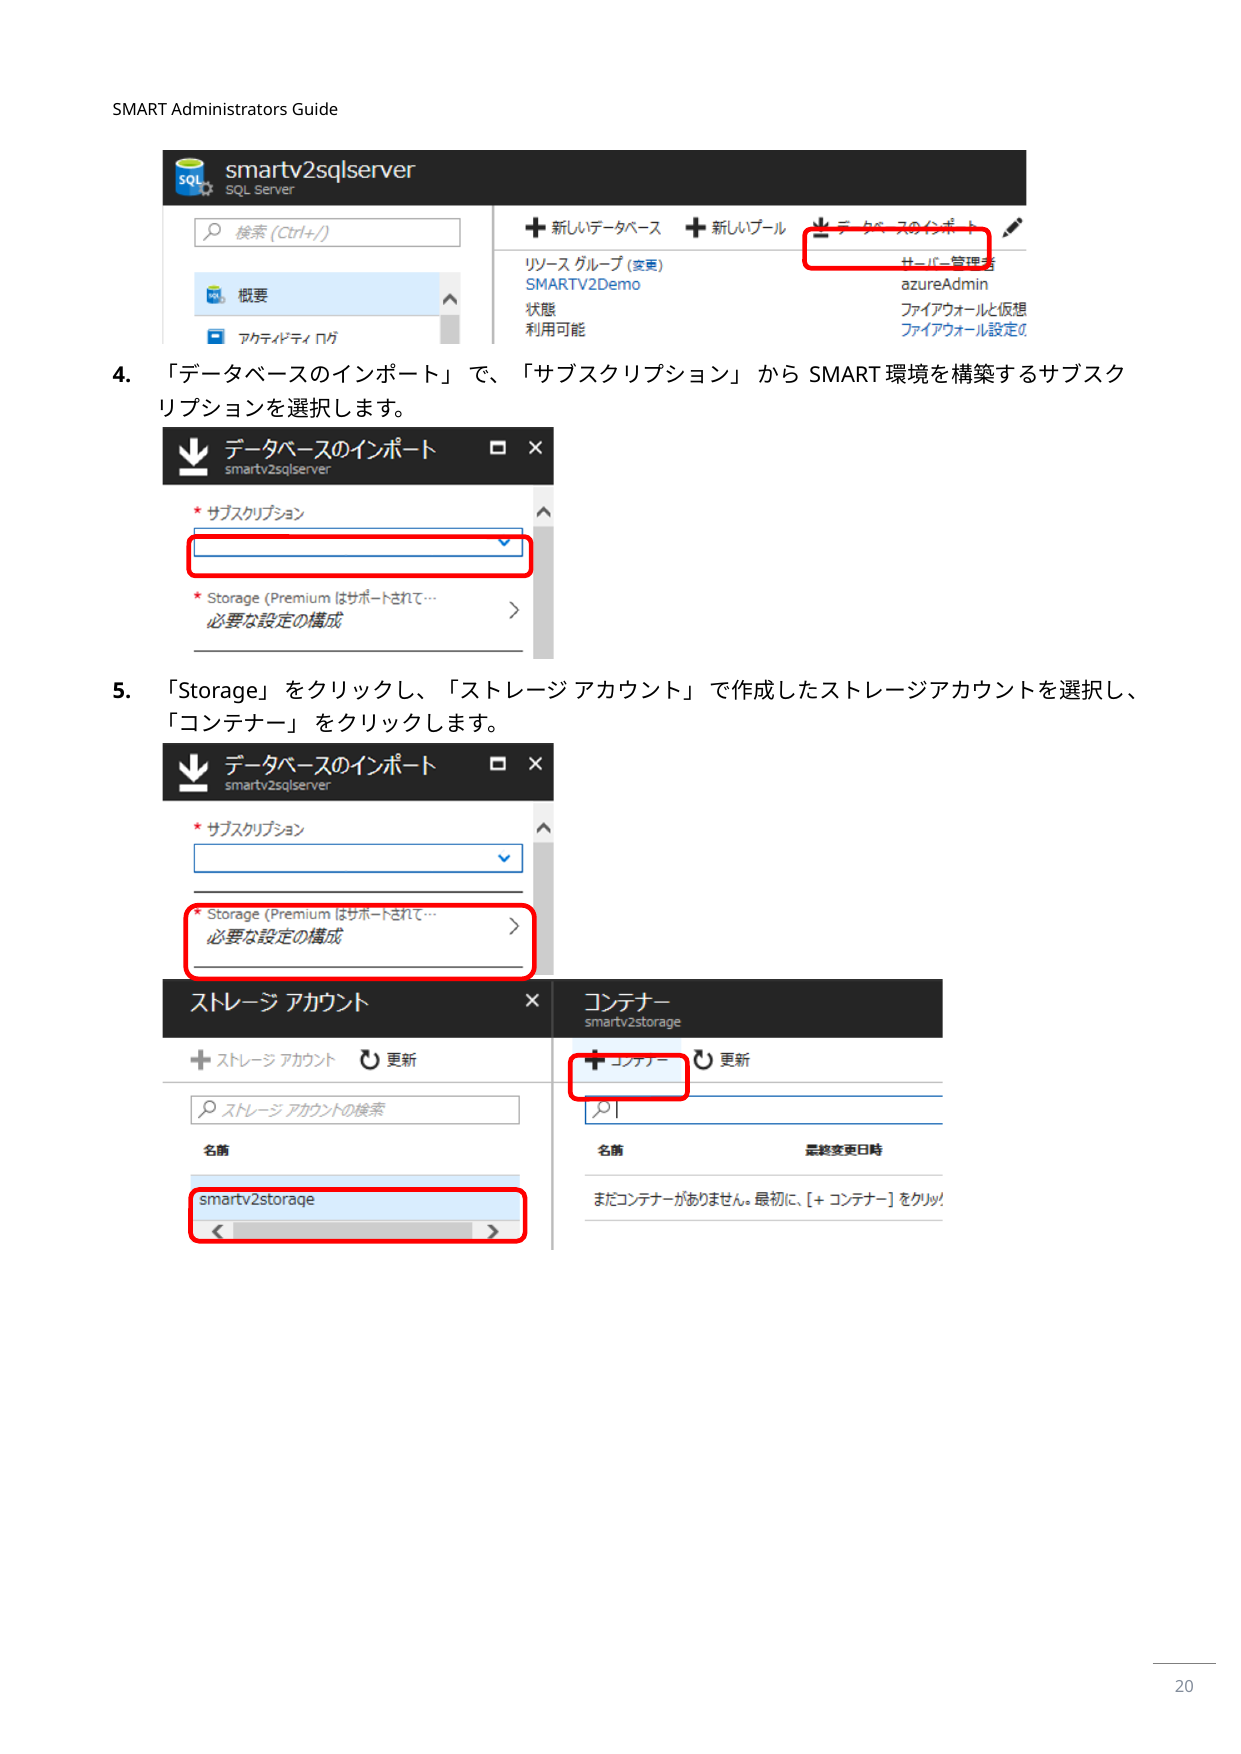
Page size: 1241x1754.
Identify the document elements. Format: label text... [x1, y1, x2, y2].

picture [189, 908, 532, 975]
picture [162, 427, 554, 659]
text 「データベースのインポート」 で、「サブスクリプション」 からSMART環境を構築するサブスクリプションを選択します。 [112, 356, 1128, 423]
text 「Storage」 をクリックし、「ストレージ アカウント」 で作成したストレージアカウントを選択し、「コンテナー」 をクリックします。 [112, 672, 1128, 738]
picture [162, 979, 943, 1250]
picture [162, 150, 1027, 344]
picture [162, 743, 554, 975]
